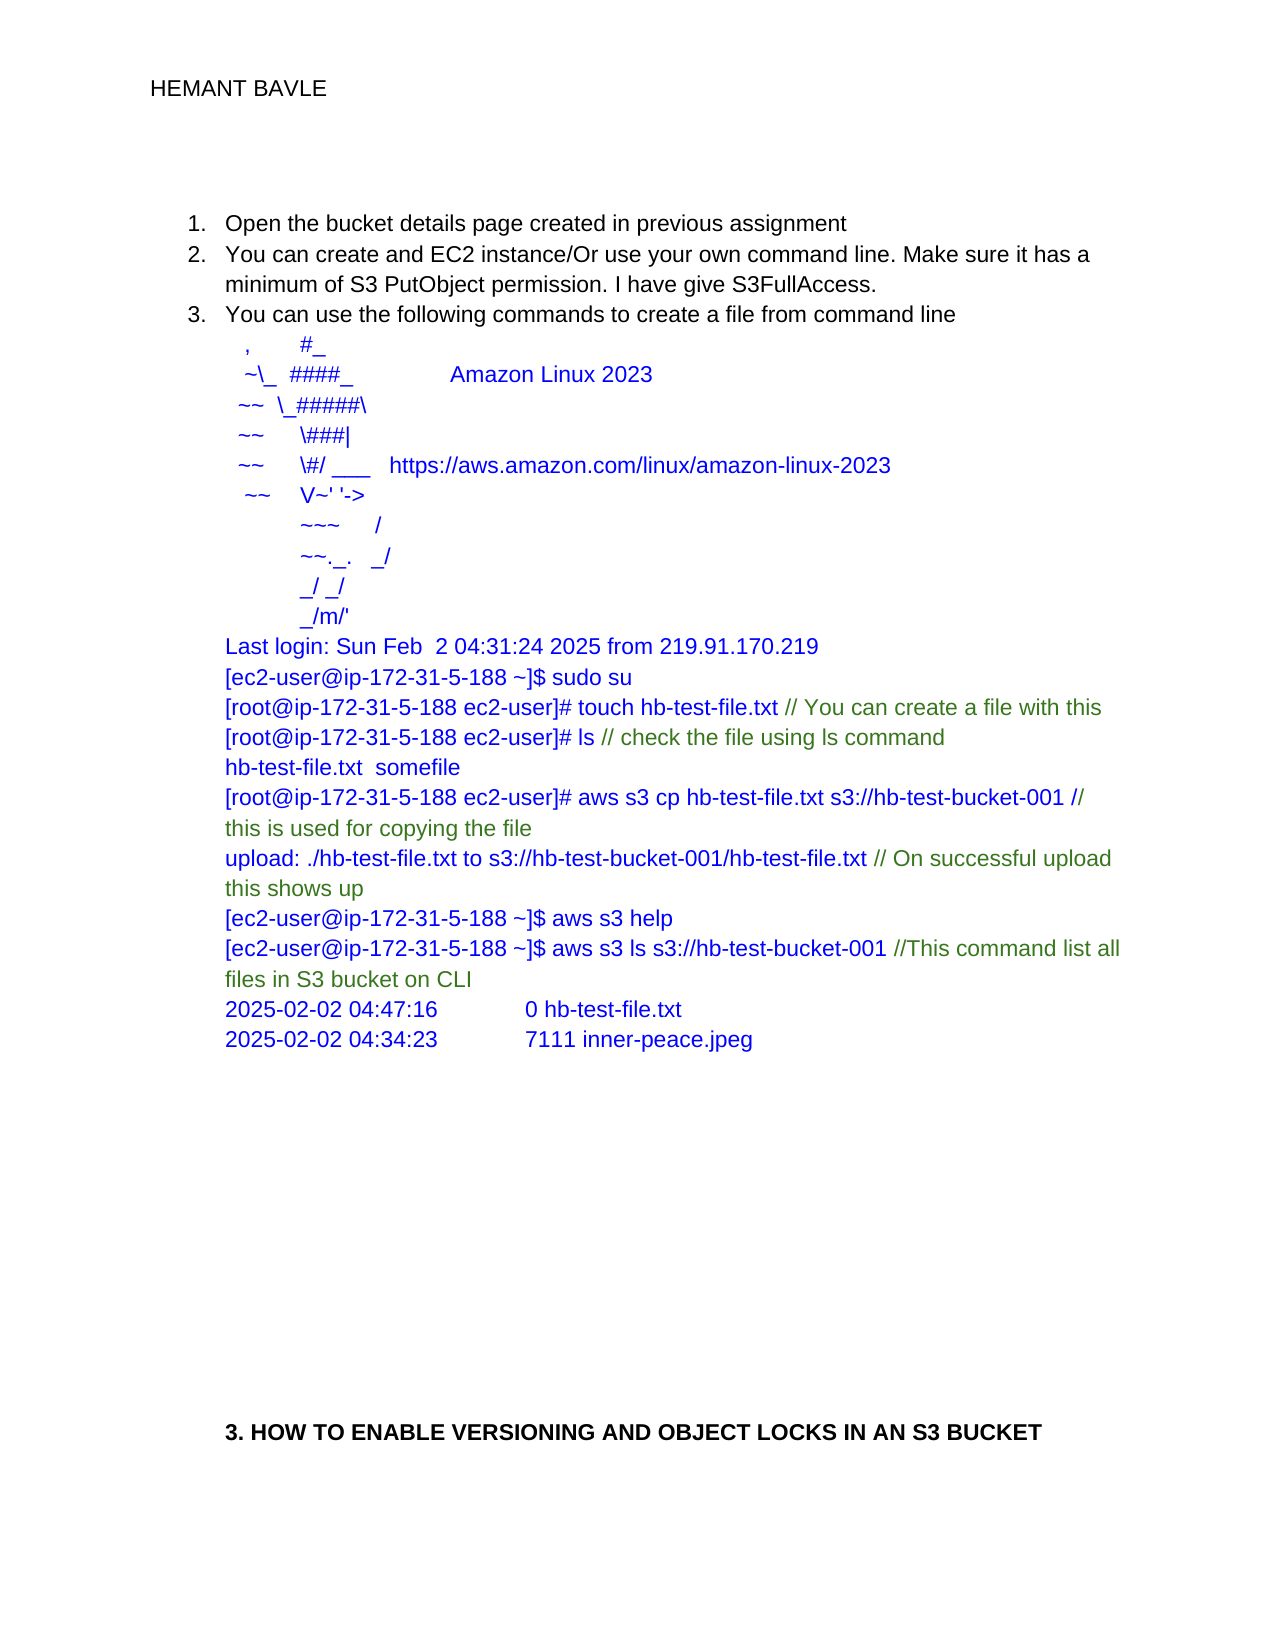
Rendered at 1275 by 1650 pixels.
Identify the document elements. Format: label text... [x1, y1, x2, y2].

text Last login: Sun Feb 2 04:31:24 2025 from 219.91.170.219 [225, 633, 1125, 660]
text _/ _/ [225, 573, 1125, 599]
text 2025-02-02 04:34:23 7111 inner-peace.jpeg [225, 1026, 1125, 1052]
list You can use the following commands to create a file from command line [187, 301, 1125, 327]
text ~~ \###| [225, 422, 1125, 448]
text ~~ \#/ ___ https://aws.amazon.com/linux/amazon-linux-2023 [225, 452, 1125, 478]
text ~~._. _/ [225, 543, 1125, 569]
text 3. HOW TO ENABLE VERSIONING AND OBJECT LOCKS IN AN S3 BUCKET [225, 1419, 1125, 1445]
text [ec2-user@ip-172-31-5-188 ~]$ aws s3 help [225, 905, 1125, 932]
text [root@ip-172-31-5-188 ec2-user]# aws s3 cp hb-test-file.txt s3://hb-test-bucket-001 // this is used for copying the file [225, 784, 1125, 841]
text ~~~ / [225, 512, 1125, 539]
text hb-test-file.txt somefile [225, 754, 1125, 781]
text [root@ip-172-31-5-188 ec2-user]# touch hb-test-file.txt // You can create a file with this [225, 694, 1125, 720]
text ~~ \_#####\ [225, 392, 1125, 418]
text [ec2-user@ip-172-31-5-188 ~]$ aws s3 ls s3://hb-test-bucket-001 //This command list all files in S3 bucket on CLI [225, 935, 1125, 992]
list Open the bucket details page created in previous assignment [187, 210, 1125, 237]
list You can create and EC2 instance/Or use your own command line. Make sure it has a minimum of S3 PutObject permission. I have give S3FullAccess. [187, 241, 1125, 297]
text _/m/' [225, 603, 1125, 629]
text upload: ./hb-test-file.txt to s3://hb-test-bucket-001/hb-test-file.txt // On successful upload this shows up [225, 845, 1125, 901]
text [root@ip-172-31-5-188 ec2-user]# ls // check the file using ls command [225, 724, 1125, 750]
text ~\_ ####_ Amazon Linux 2023 [225, 361, 1125, 388]
text ~~ V~' '-> [225, 482, 1125, 509]
text 2025-02-02 04:47:16 0 hb-test-file.txt [225, 996, 1125, 1022]
text , #_ [225, 331, 1125, 358]
text [ec2-user@ip-172-31-5-188 ~]$ sudo su [225, 663, 1125, 690]
